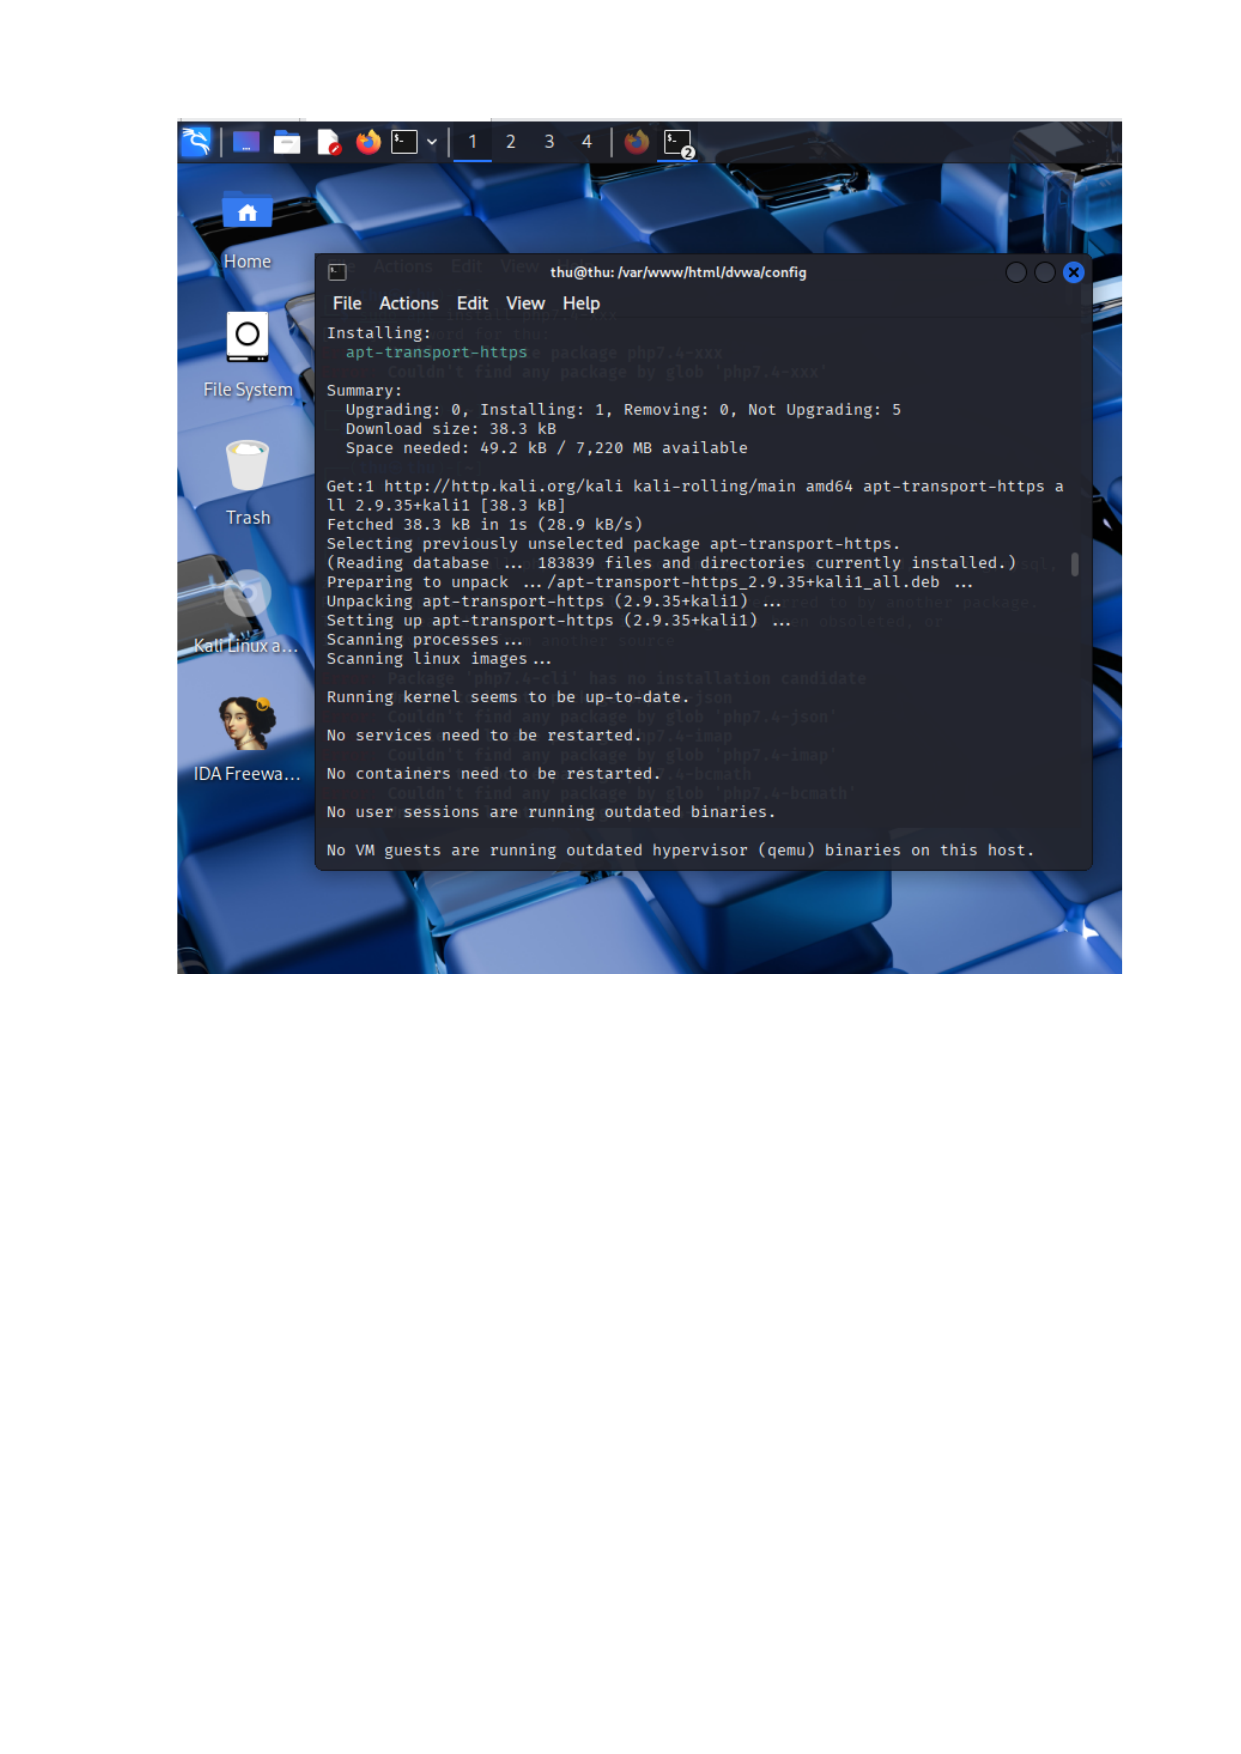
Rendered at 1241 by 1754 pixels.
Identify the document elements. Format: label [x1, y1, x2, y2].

picture [177, 118, 1123, 974]
